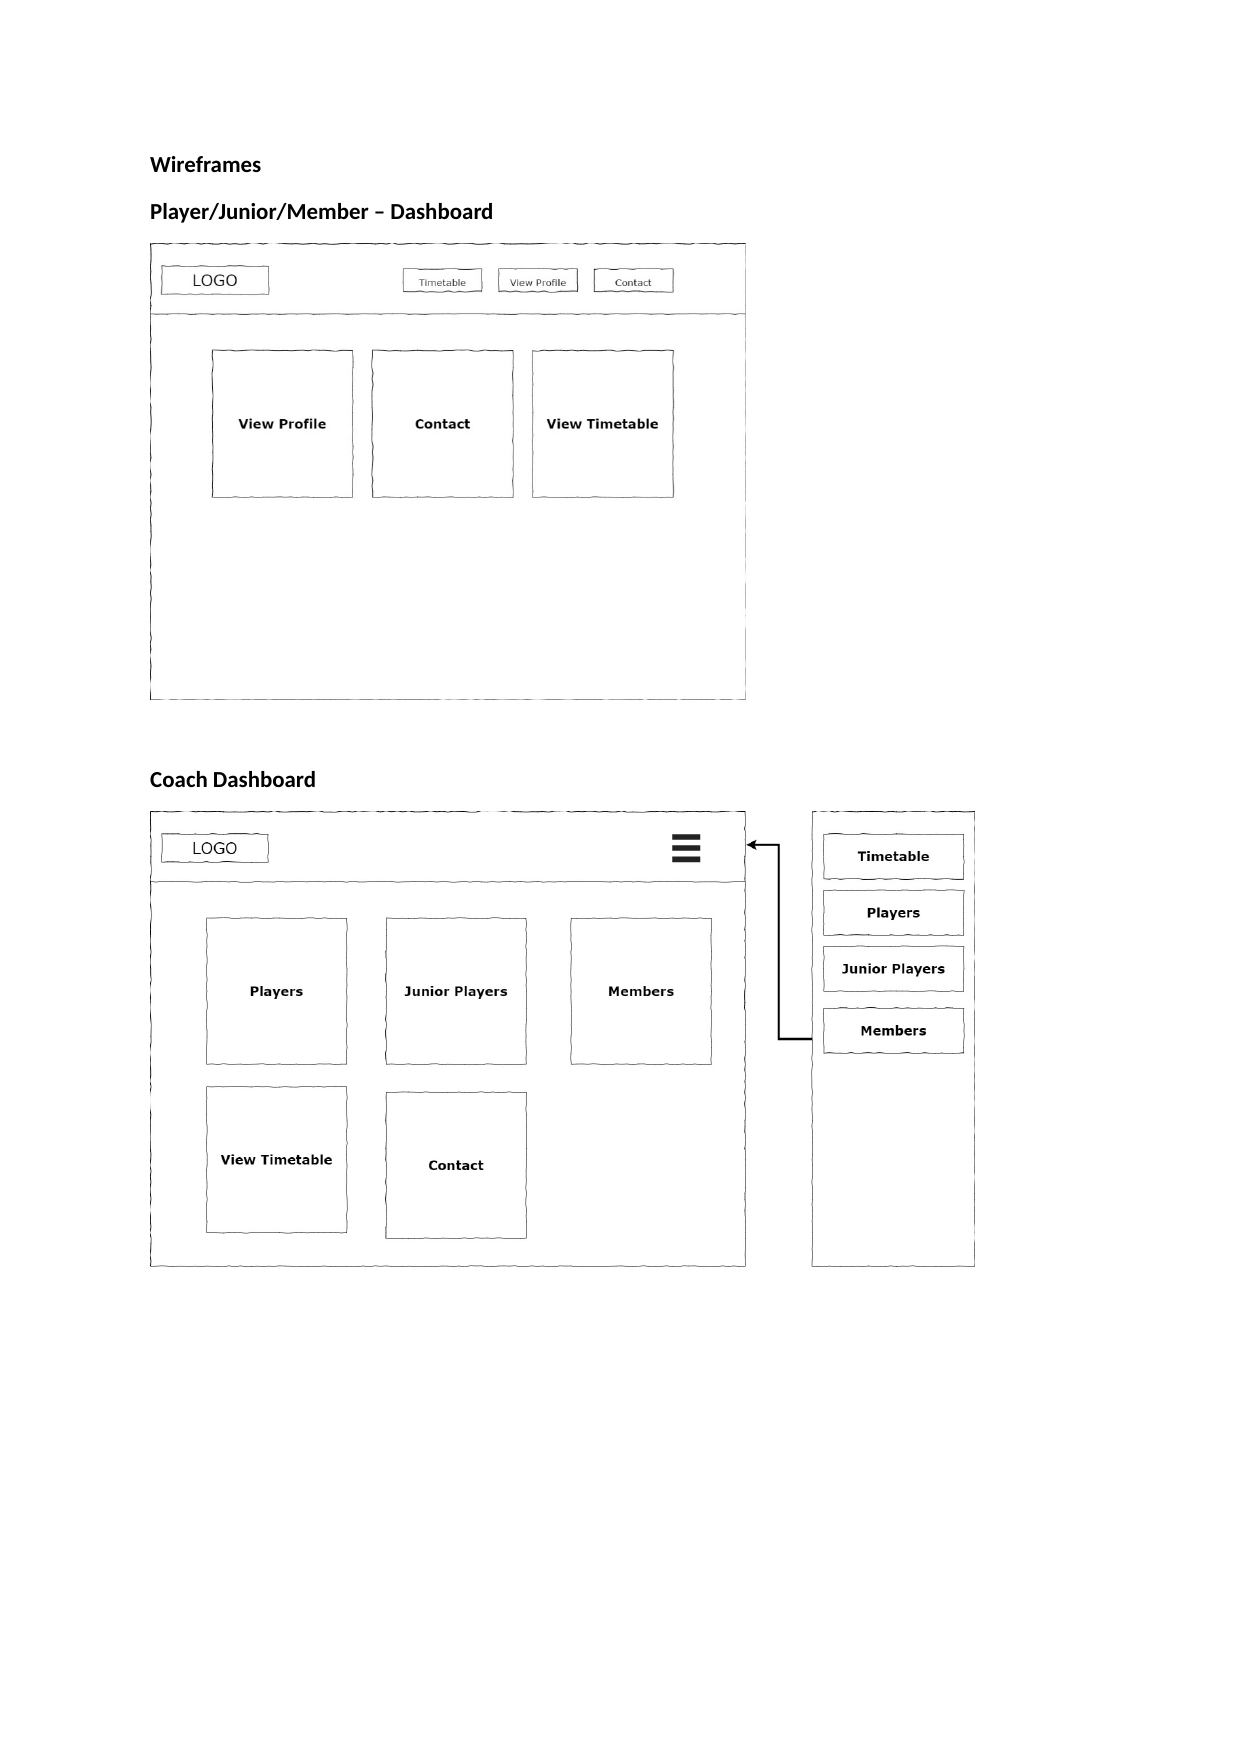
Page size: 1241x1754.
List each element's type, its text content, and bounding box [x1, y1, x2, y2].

text Player/Junior/Member – Dashboard [150, 197, 1090, 225]
text Wireframes [150, 150, 1090, 178]
text Coach Dashboard [150, 765, 1090, 793]
picture [150, 811, 975, 1267]
picture [150, 243, 746, 700]
